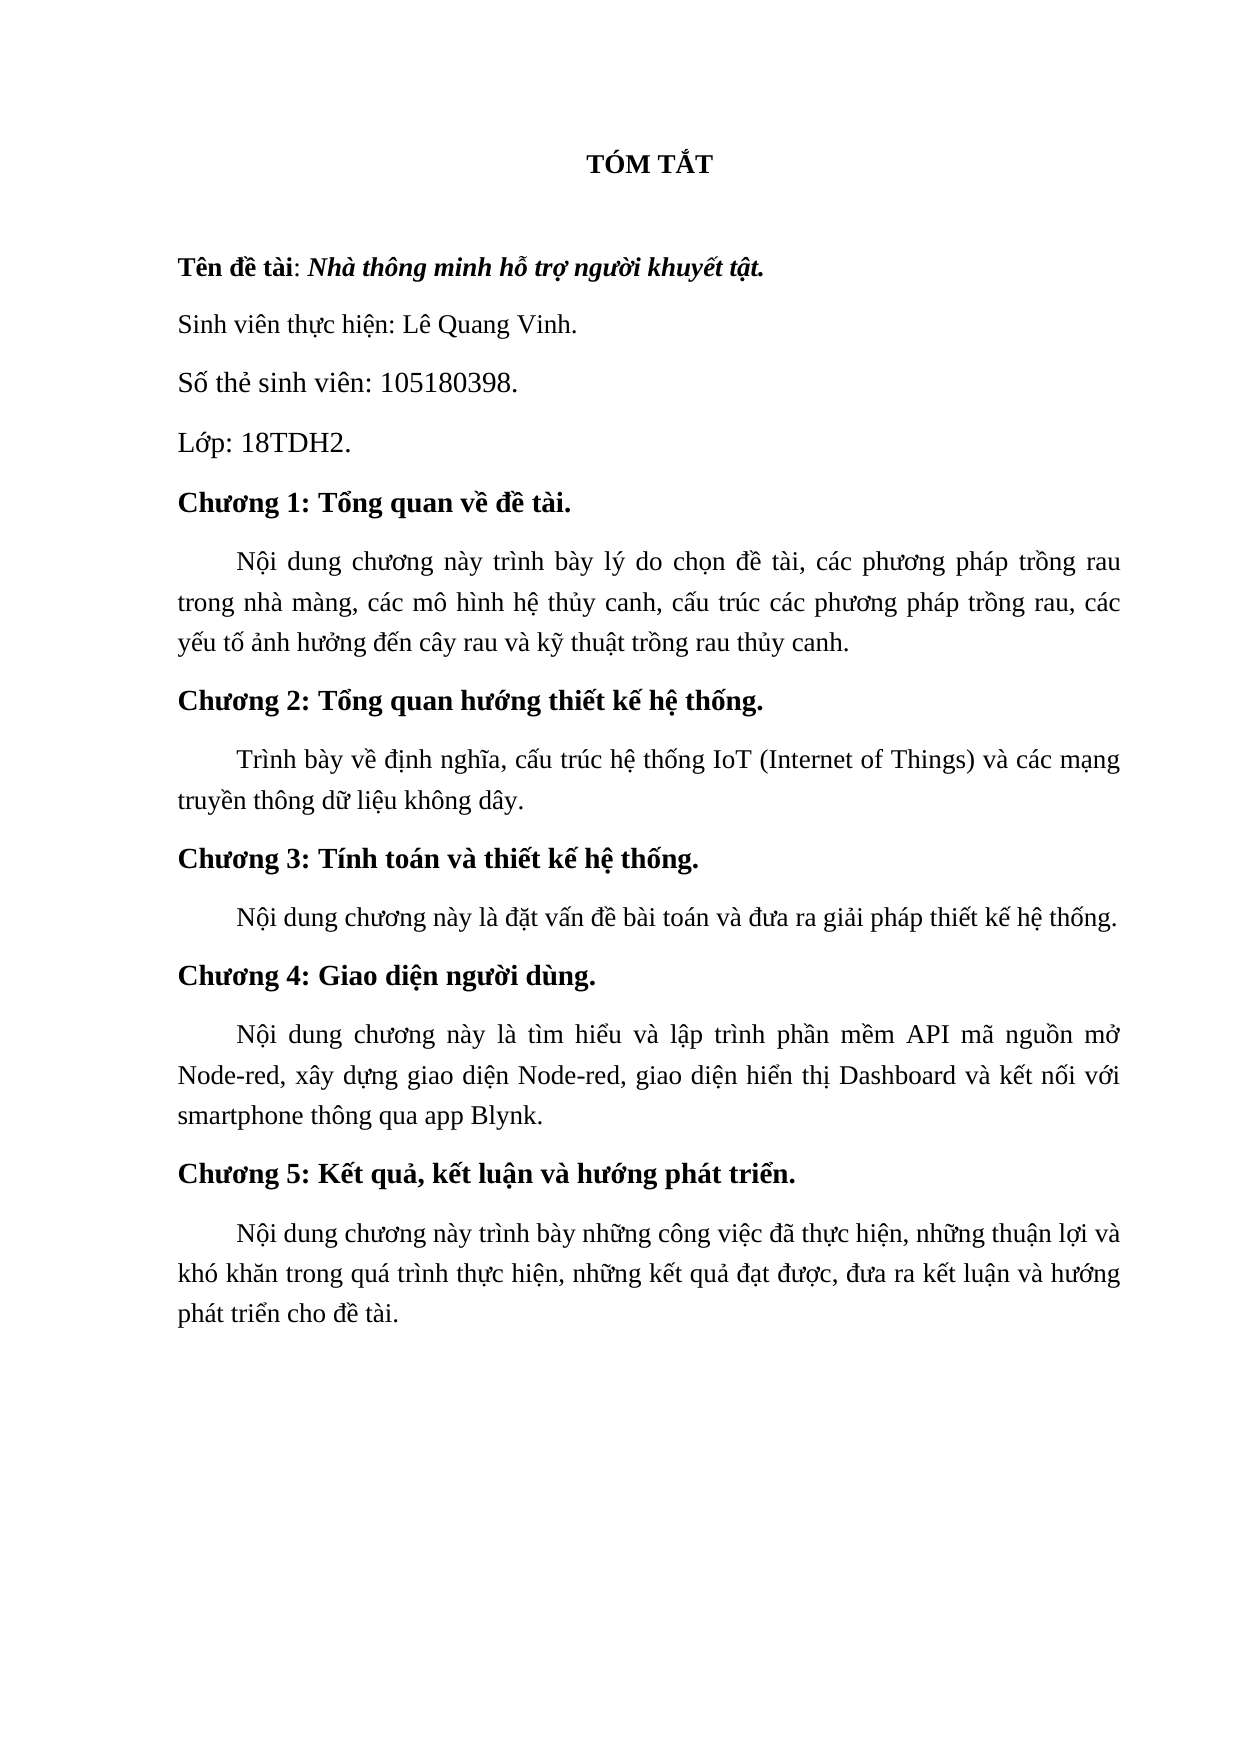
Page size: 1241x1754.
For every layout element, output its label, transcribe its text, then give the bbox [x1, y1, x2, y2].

text Trình bày về định nghĩa, cấu trúc hệ thống IoT (Internet of Things) và các mạng truyền thông dữ liệu không dây. [177, 744, 1122, 815]
text Nội dung chương này là tìm hiểu và lập trình phần mềm API mã nguồn mở Node-red, xây dựng giao diện Node-red, giao diện hiển thị Dashboard và kết nối với smartphone thông qua app Blynk. [177, 1019, 1122, 1131]
text Chương 5: Kết quả, kết luận và hướng phát triển. [177, 1157, 1122, 1190]
text TÓM TẮT [177, 148, 1122, 179]
text Nội dung chương này là đặt vấn đề bài toán và đưa ra giải pháp thiết kế hệ thống. [177, 901, 1122, 932]
text Số thẻ sinh viên: 105180398. [177, 365, 1122, 398]
text Chương 3: Tính toán và thiết kế hệ thống. [177, 841, 1122, 875]
text Sinh viên thực hiện: Lê Quang Vinh. [177, 308, 1122, 339]
text Chương 4: Giao diện người dùng. [177, 958, 1122, 992]
text Tên đề tài: Nhà thông minh hỗ trợ người khuyết tật. [177, 251, 1122, 282]
text Chương 2: Tổng quan hướng thiết kế hệ thống. [177, 683, 1122, 717]
text Lớp: 18TDH2. [177, 425, 1122, 459]
text Nội dung chương này trình bày những công việc đã thực hiện, những thuận lợi và khó khăn trong quá trình thực hiện, những kết quả đạt được, đưa ra kết luận và hướng phát triển cho đề tài. [177, 1217, 1122, 1329]
text Nội dung chương này trình bày lý do chọn đề tài, các phương pháp trồng rau trong nhà màng, các mô hình hệ thủy canh, cấu trúc các phương pháp trồng rau, các yếu tố ảnh hưởng đến cây rau và kỹ thuật trồng rau thủy canh. [177, 546, 1122, 657]
text Chương 1: Tổng quan về đề tài. [177, 485, 1122, 519]
